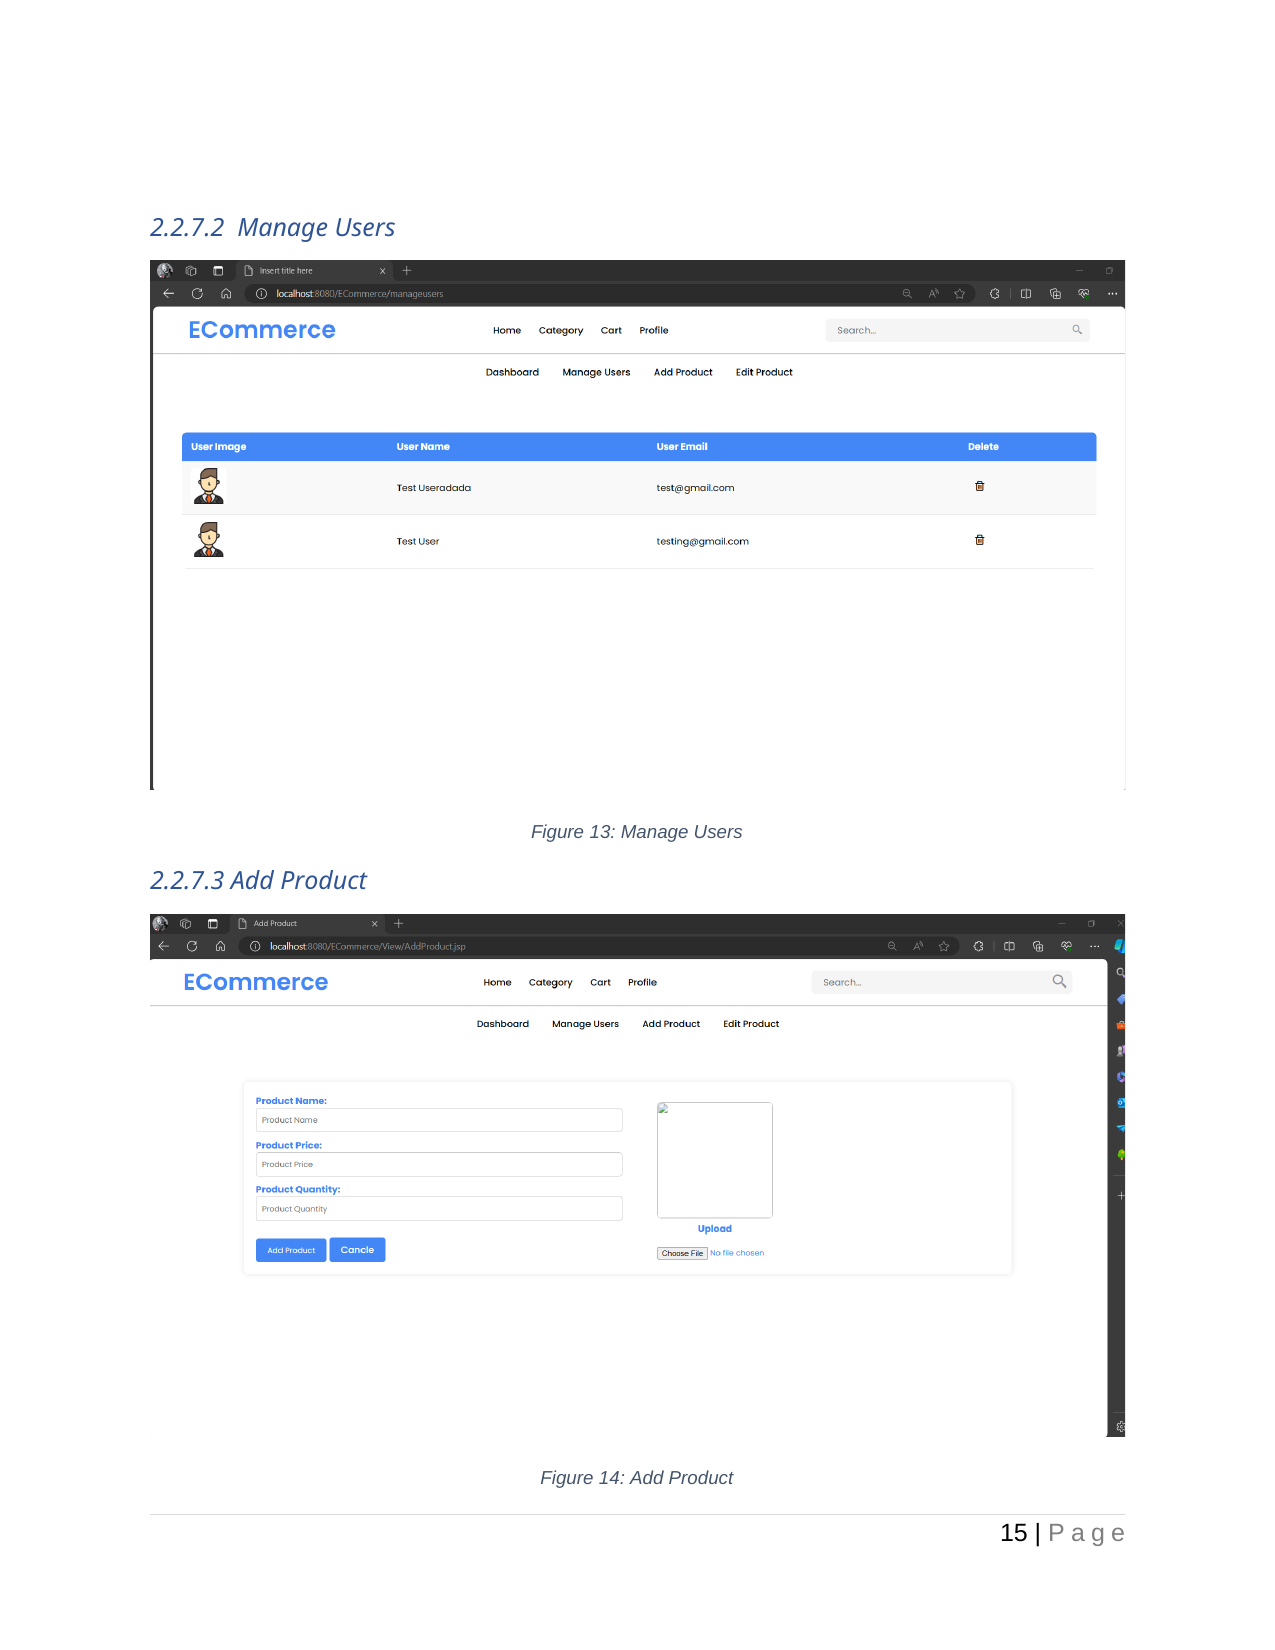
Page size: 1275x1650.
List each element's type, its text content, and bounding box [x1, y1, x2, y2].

picture [150, 914, 1125, 1437]
subtitle 2.2.7.2 Manage Users [150, 210, 1125, 244]
picture [150, 260, 1125, 790]
subtitle 2.2.7.3 Add Product [150, 863, 1125, 897]
